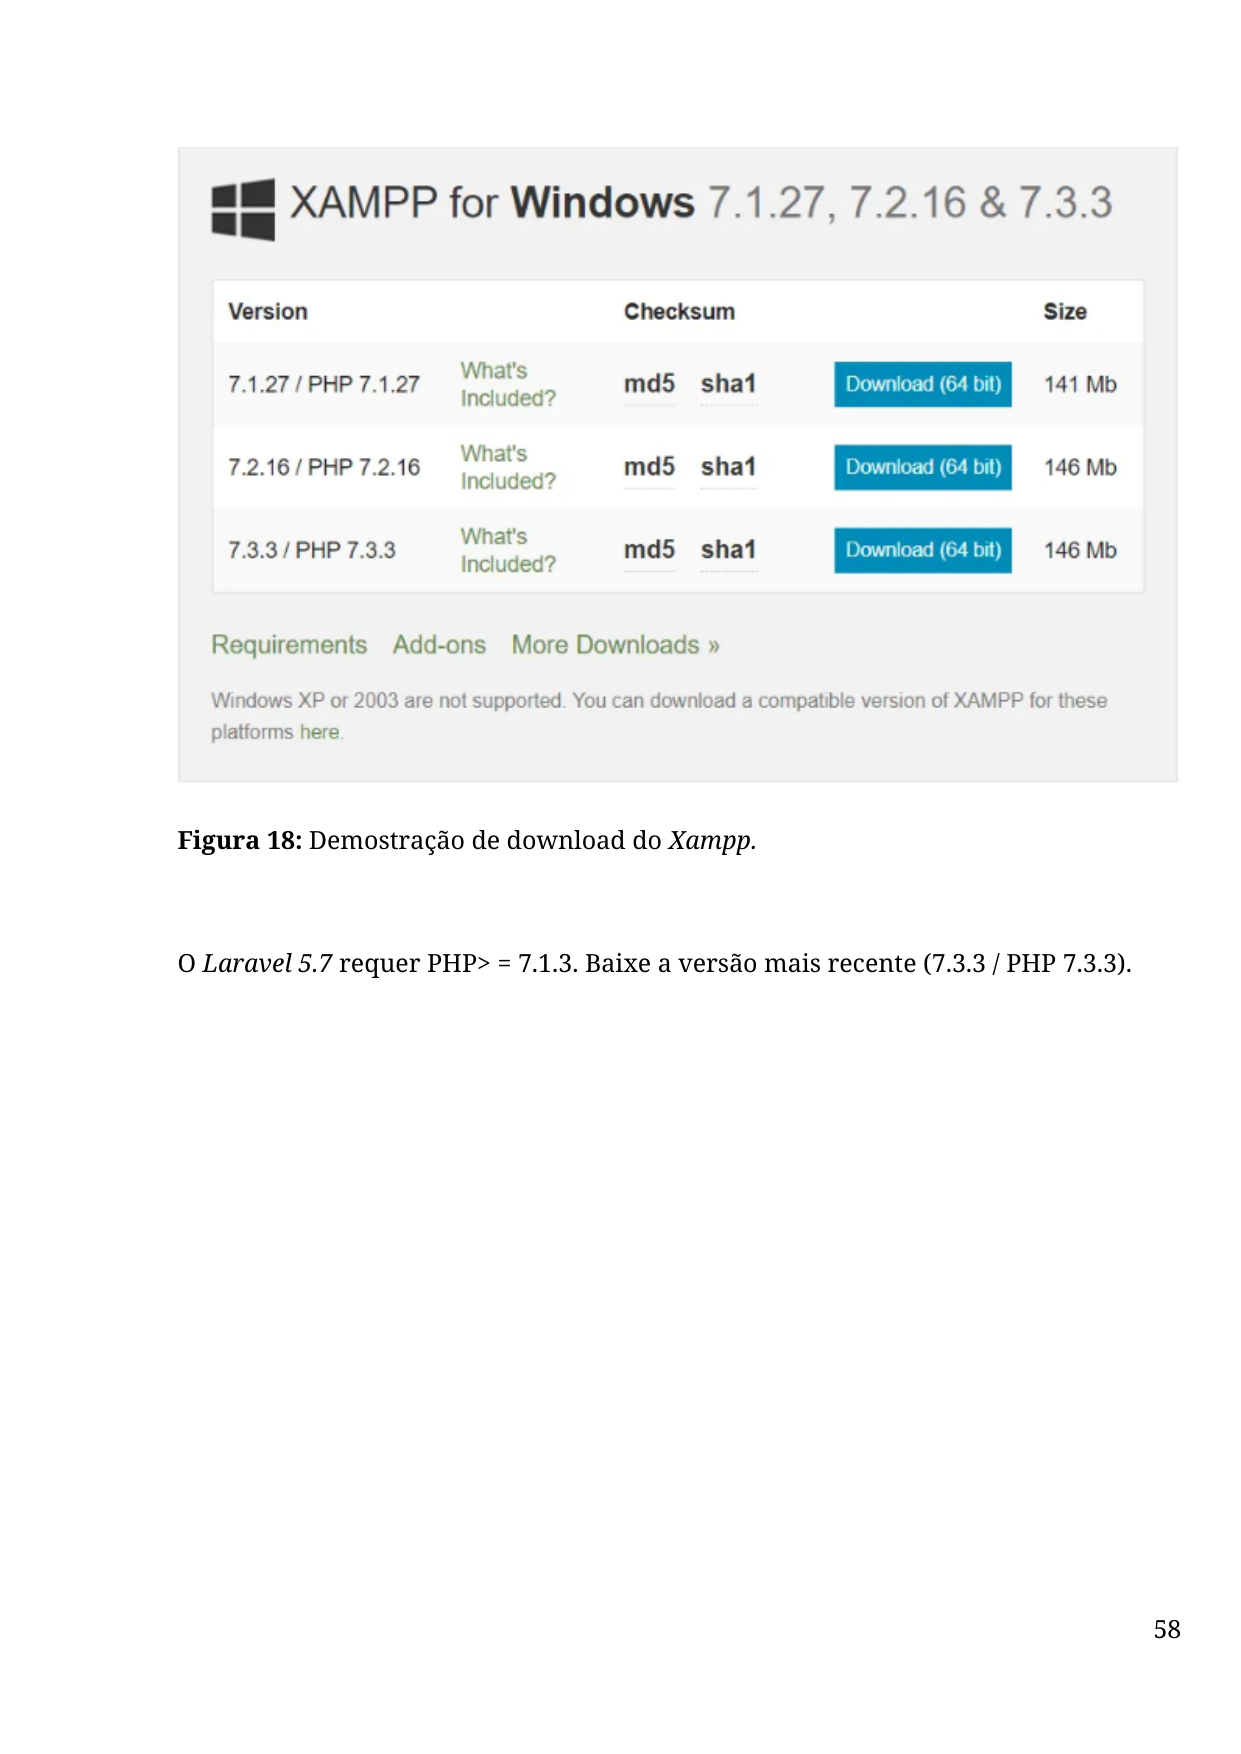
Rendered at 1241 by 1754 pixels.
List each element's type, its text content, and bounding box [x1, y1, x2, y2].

picture [177, 147, 1182, 789]
text O Laravel 5.7 requer PHP> = 7.1.3. Baixe a versão mais recente (7.3.3 / PHP 7.3.3). [177, 945, 1181, 979]
